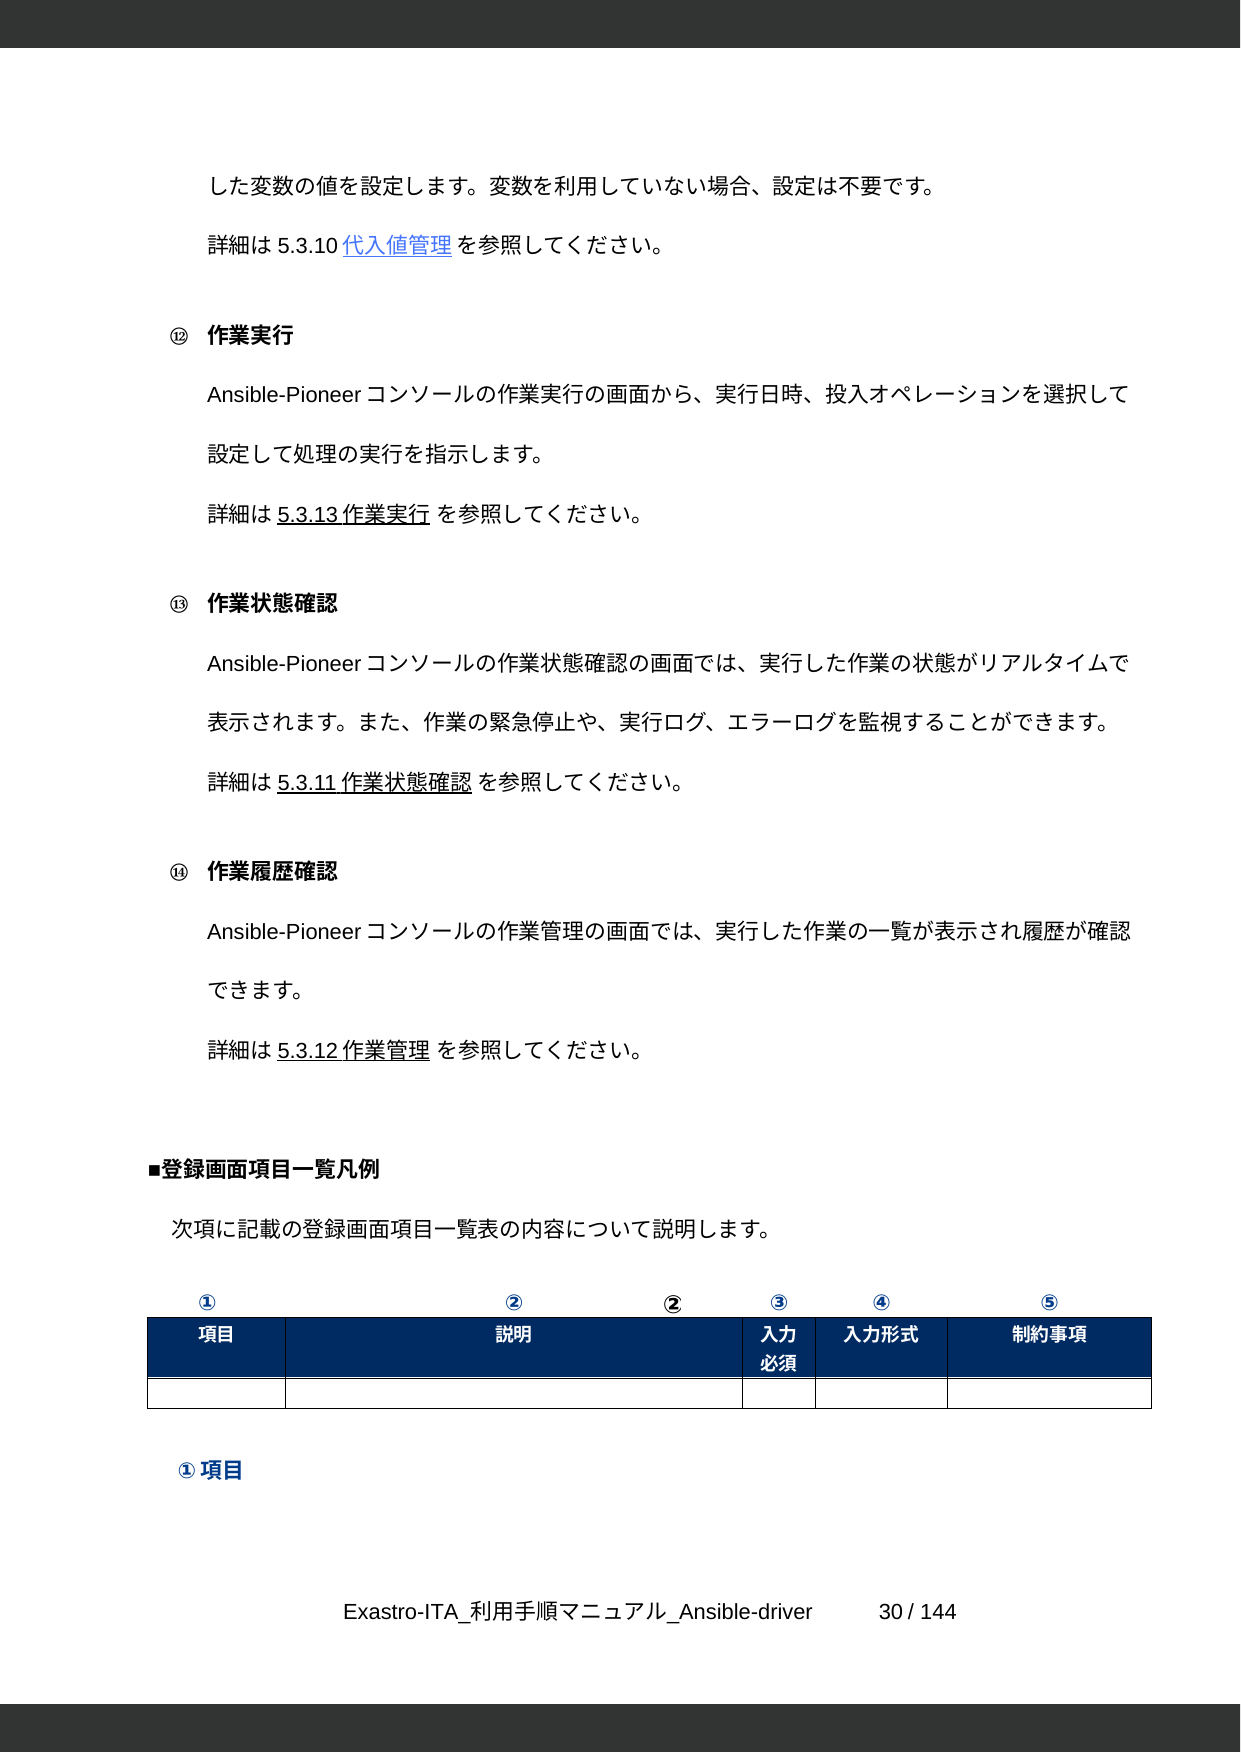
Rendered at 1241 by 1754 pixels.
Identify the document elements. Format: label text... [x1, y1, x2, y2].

table_header ③ [742, 1287, 815, 1317]
text 次項に記載の登録画面項目一覧表の内容について説明します。 [148, 1198, 1152, 1257]
text ①項目 [177, 1439, 1152, 1499]
table_cell 入力 必須 [743, 1318, 815, 1377]
table_cell [148, 1379, 285, 1408]
list 詳細は 5.3.12作業管理 を参照してください。 [207, 1019, 1152, 1078]
table_header ⑤ [947, 1287, 1152, 1317]
table_cell [286, 1379, 742, 1408]
table_cell 項目 [148, 1318, 285, 1377]
table_cell 制約事項 [948, 1318, 1151, 1377]
picture [0, 1704, 1241, 1752]
table_cell 説明 [286, 1318, 742, 1377]
list 作業状態確認 Ansible-Pioneerコンソールの作業状態確認の画面では、実行した作業の状態がリアルタイムで表示されます。また、作業の緊急停止や、実行ログ、エラーログを監視することができます。 詳細は 5.3.11作業状態確認 を参照してください。 [169, 572, 1152, 810]
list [169, 155, 1152, 274]
table_cell [816, 1379, 947, 1408]
table_header [148, 1287, 285, 1317]
table_header ② [285, 1287, 742, 1317]
table_cell 入力形式 [816, 1318, 947, 1377]
list 作業履歴確認 Ansible-Pioneerコンソールの作業管理の画面では、実行した作業の一覧が表示され履歴が確認できます。 [169, 840, 1152, 1019]
list 作業実行 Ansible-Pioneerコンソールの作業実行の画面から、実行日時、投入オペレーションを選択して設定して処理の実行を指示します。 [169, 304, 1152, 483]
text ■登録画面項目一覧凡例 [148, 1138, 1152, 1198]
table_cell [948, 1379, 1151, 1408]
picture [0, 0, 1241, 48]
table_header ④ [815, 1287, 947, 1317]
table_cell [743, 1379, 815, 1408]
list 詳細は 5.3.13作業実行 を参照してください。 [207, 483, 1152, 542]
